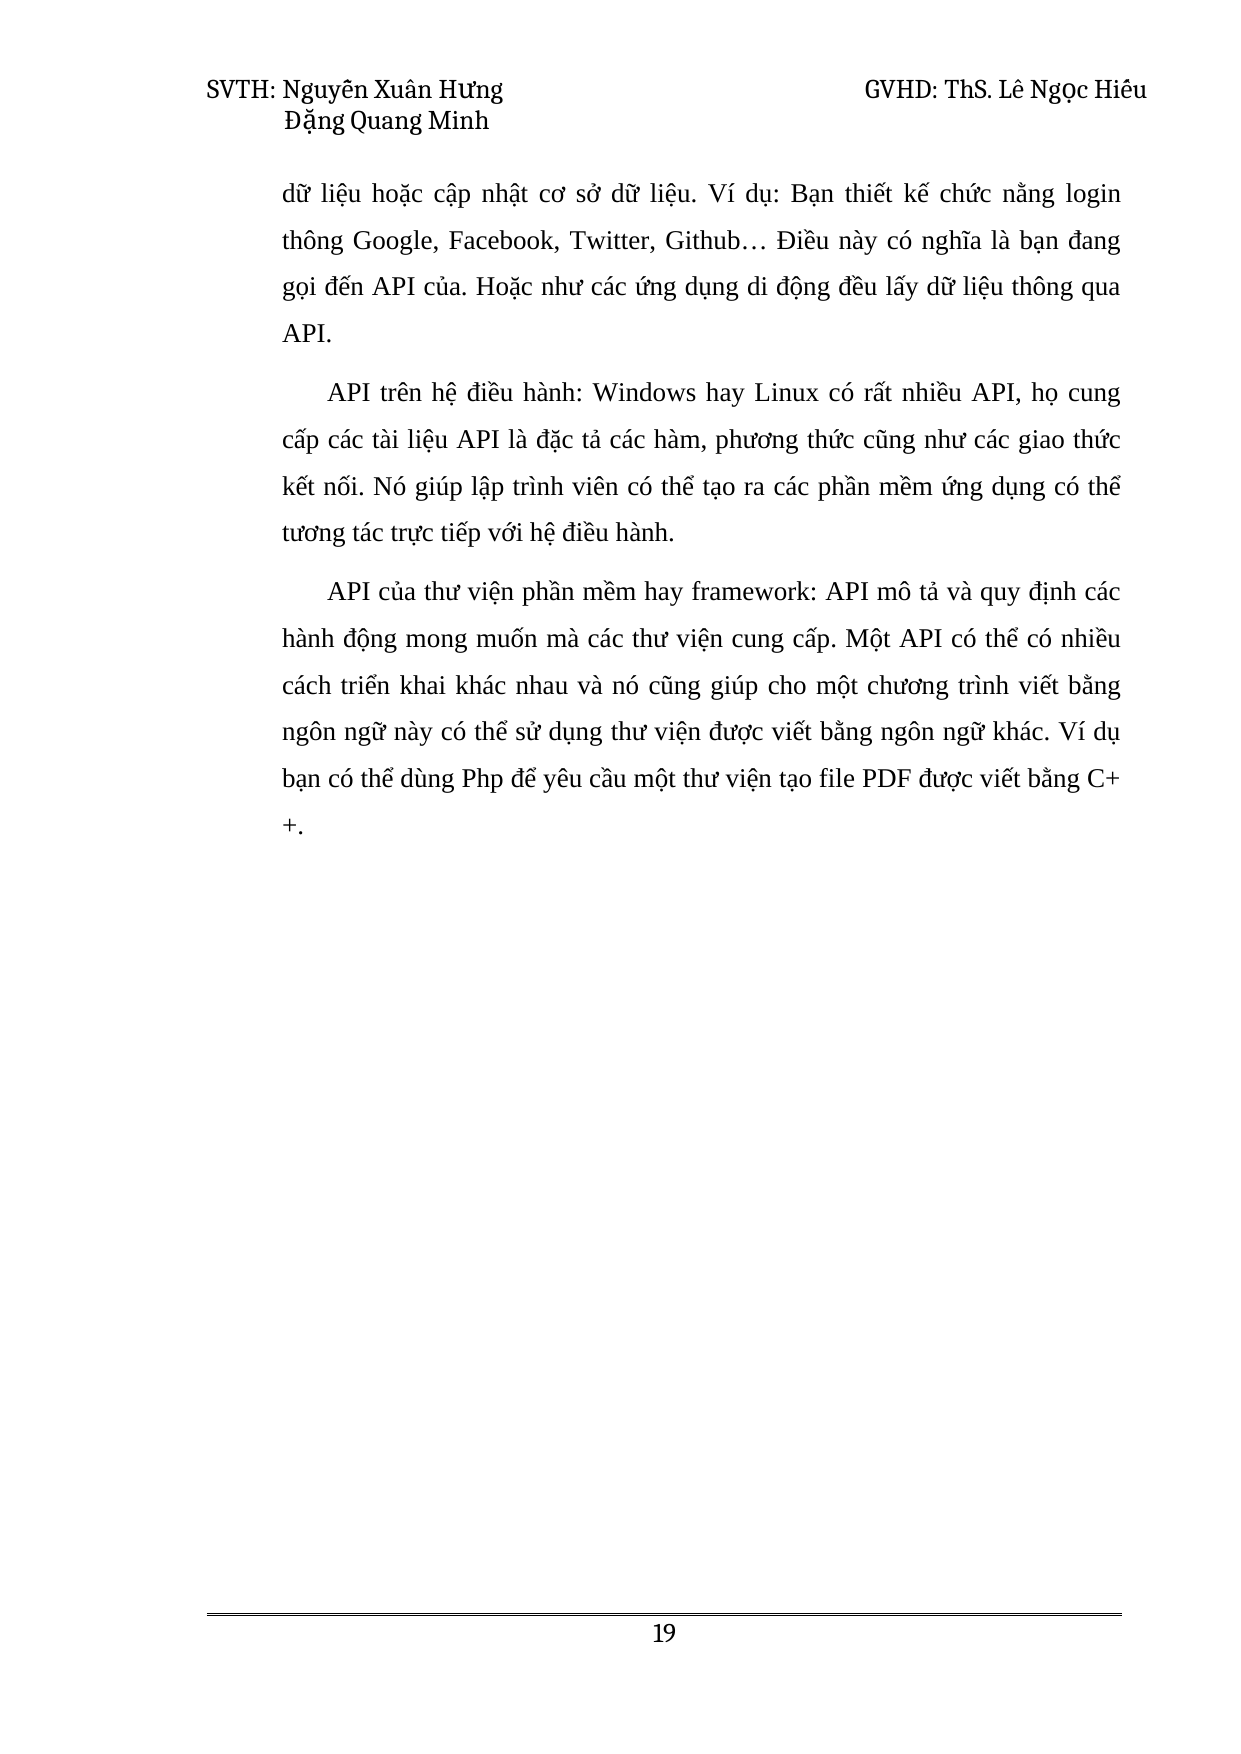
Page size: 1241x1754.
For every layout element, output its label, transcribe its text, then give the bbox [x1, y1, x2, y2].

text API trên hệ điều hành: Windows hay Linux có rất nhiều API, họ cung cấp các tài liệu API là đặc tả các hàm, phương thức cũng như các giao thức kết nối. Nó giúp lập trình viên có thể tạo ra các phần mềm ứng dụng có thể tương tác trực tiếp với hệ điều hành. [282, 376, 1122, 547]
text API của thư viện phần mềm hay framework: API mô tả và quy định các hành động mong muốn mà các thư viện cung cấp. Một API có thể có nhiều cách triển khai khác nhau và nó cũng giúp cho một chương trình viết bằng ngôn ngữ này có thể sử dụng thư viện được viết bằng ngôn ngữ khác. Ví dụ bạn có thể dùng Php để yêu cầu một thư viện tạo file PDF được viết bằng C++. [282, 576, 1122, 840]
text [282, 177, 1122, 348]
